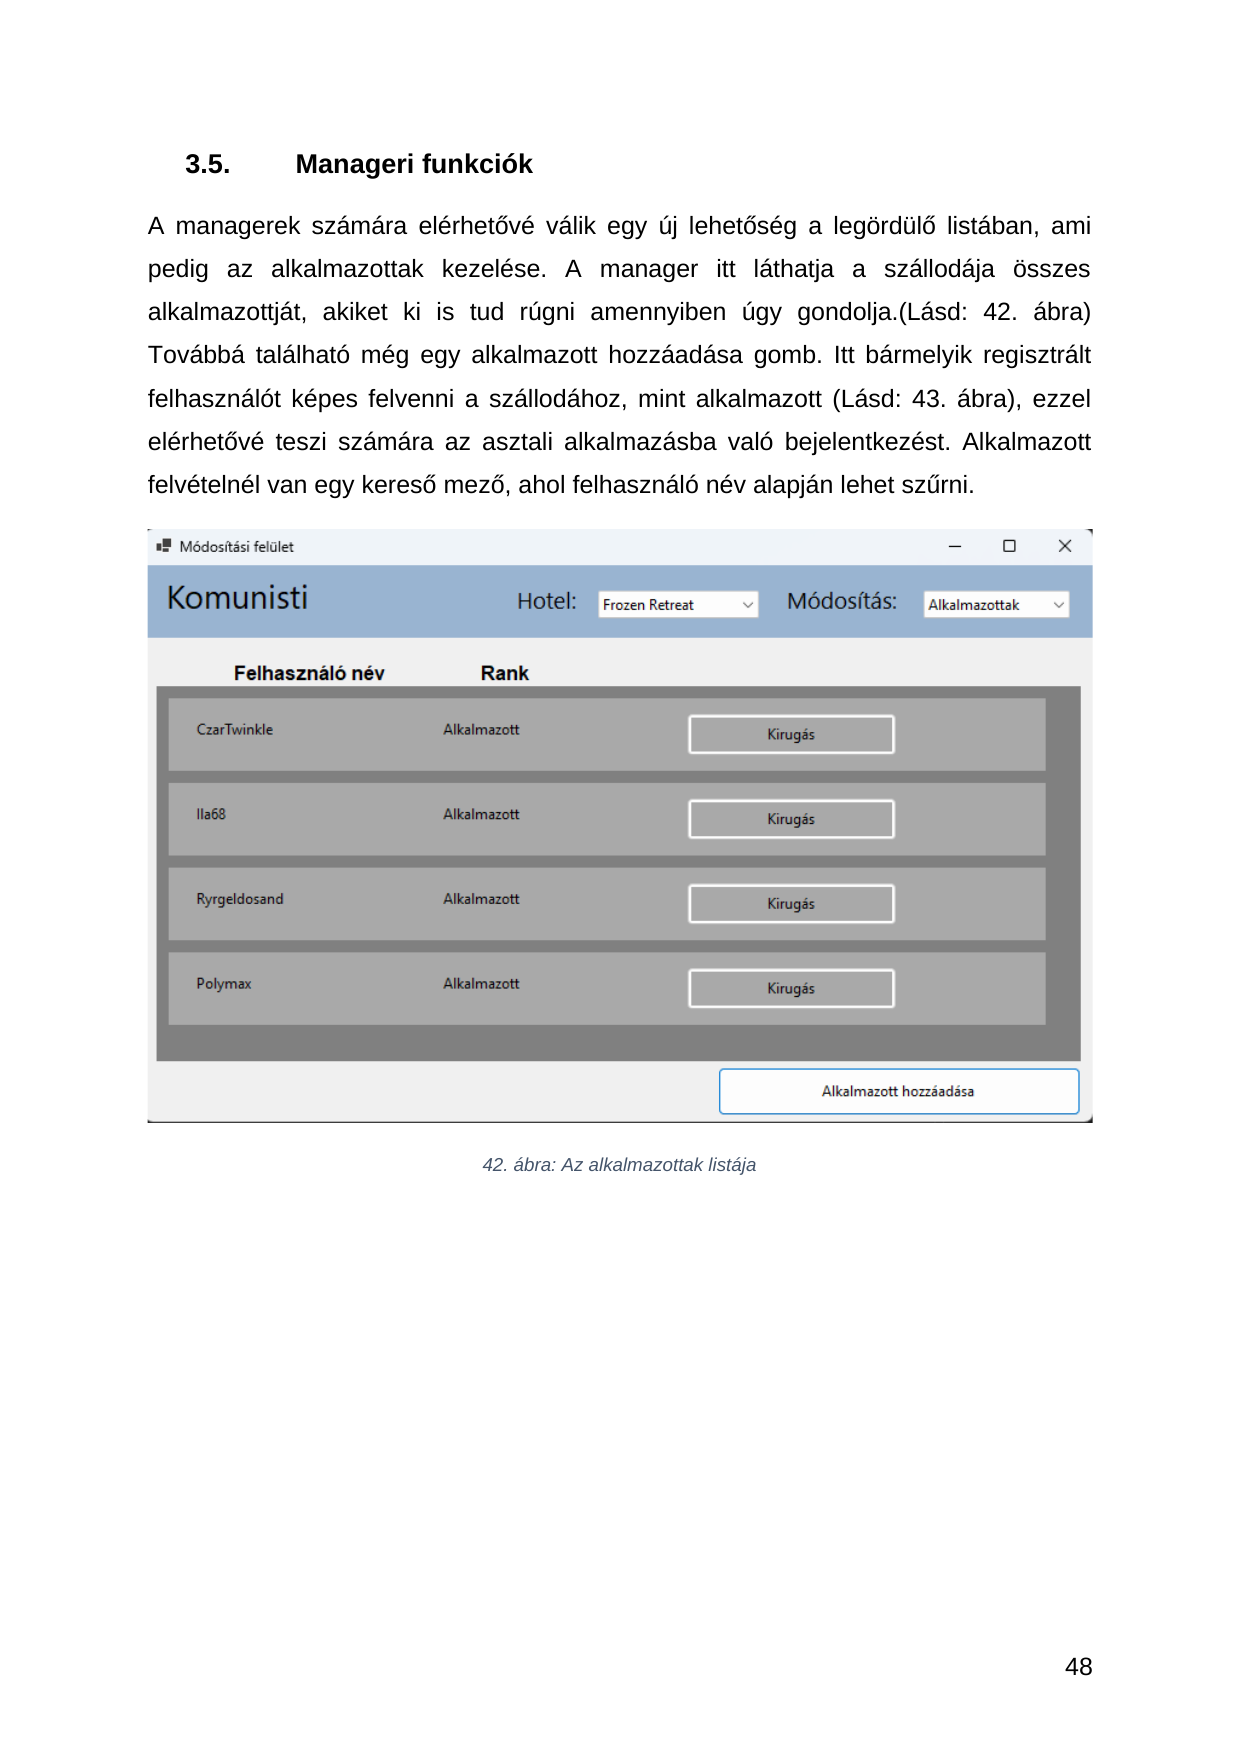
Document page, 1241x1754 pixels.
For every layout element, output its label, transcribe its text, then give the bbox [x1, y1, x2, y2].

text 42. ábra: Az alkalmazottak listája [148, 1154, 1093, 1176]
text A managerek számára elérhetővé válik egy új lehetőség a legördülő listában, ami pedig az alkalmazottak kezelése. A manager itt láthatja a szállodája összes alkalmazottját, akiket ki is tud rúgni amennyiben úgy gondolja.(Lásd: 42. ábra) Továbbá található még egy alkalmazott hozzáadása gomb. Itt bármelyik regisztrált felhasználót képes felvenni a szállodához, mint alkalmazott (Lásd: 43. ábra), ezzel elérhetővé teszi számára az asztali alkalmazásba való bejelentkezést. Alkalmazott felvételnél van egy kereső mező, ahol felhasználó név alapján lehet szűrni. [148, 211, 1093, 499]
list Manageri funkciók [185, 148, 1093, 179]
picture [147, 529, 1093, 1123]
